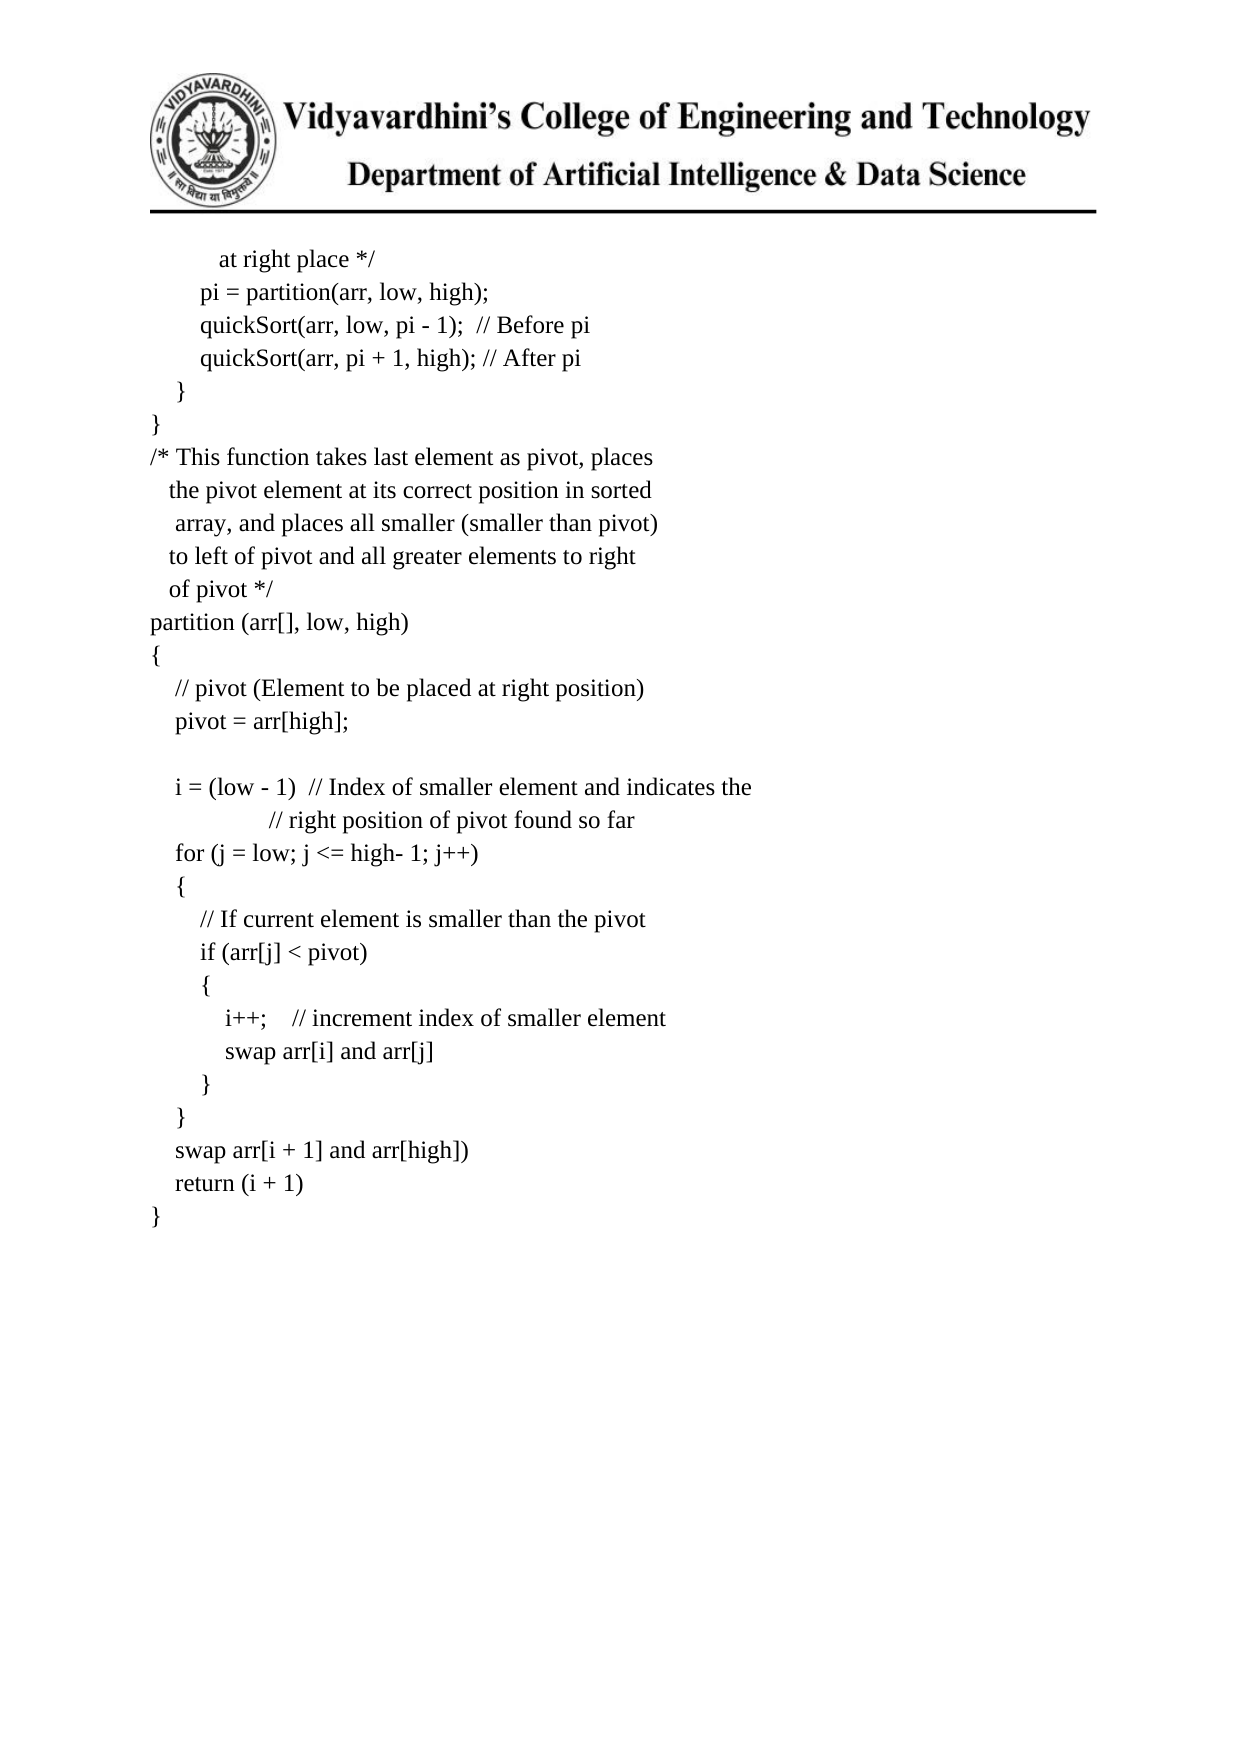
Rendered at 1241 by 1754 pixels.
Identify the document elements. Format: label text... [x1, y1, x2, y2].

text { [150, 970, 1090, 998]
text // right position of pivot found so far [150, 805, 1090, 833]
text i = (low - 1) // Index of smaller element and indicates the [150, 772, 1090, 800]
text } [150, 1069, 1090, 1098]
text the pivot element at its correct position in sorted [150, 475, 1090, 504]
text of pivot */ [150, 574, 1090, 603]
text { [150, 640, 1090, 669]
text } [150, 1201, 1090, 1230]
picture [150, 73, 1097, 217]
text /* This function takes last element as pivot, places [150, 442, 1090, 471]
text pi = partition(arr, low, high); [150, 277, 1090, 306]
text quickSort(arr, low, pi - 1); // Before pi [150, 310, 1090, 339]
text at right place */ [150, 244, 1090, 273]
text quickSort(arr, pi + 1, high); // After pi [150, 343, 1090, 372]
text } [150, 376, 1090, 405]
text } [150, 1102, 1090, 1131]
text partition (arr[], low, high) [150, 607, 1090, 636]
text i++; // increment index of smaller element [150, 1003, 1090, 1032]
text // pivot (Element to be placed at right position) [150, 673, 1090, 702]
text if (arr[j] < pivot) [150, 937, 1090, 966]
text // If current element is smaller than the pivot [150, 904, 1090, 932]
text to left of pivot and all greater elements to right [150, 541, 1090, 570]
text { [150, 871, 1090, 899]
text return (i + 1) [150, 1168, 1090, 1197]
text for (j = low; j <= high- 1; j++) [150, 838, 1090, 866]
text } [150, 409, 1090, 438]
text array, and places all smaller (smaller than pivot) [150, 508, 1090, 537]
text swap arr[i + 1] and arr[high]) [150, 1135, 1090, 1164]
text pivot = arr[high]; [150, 706, 1090, 735]
text swap arr[i] and arr[j] [150, 1036, 1090, 1064]
